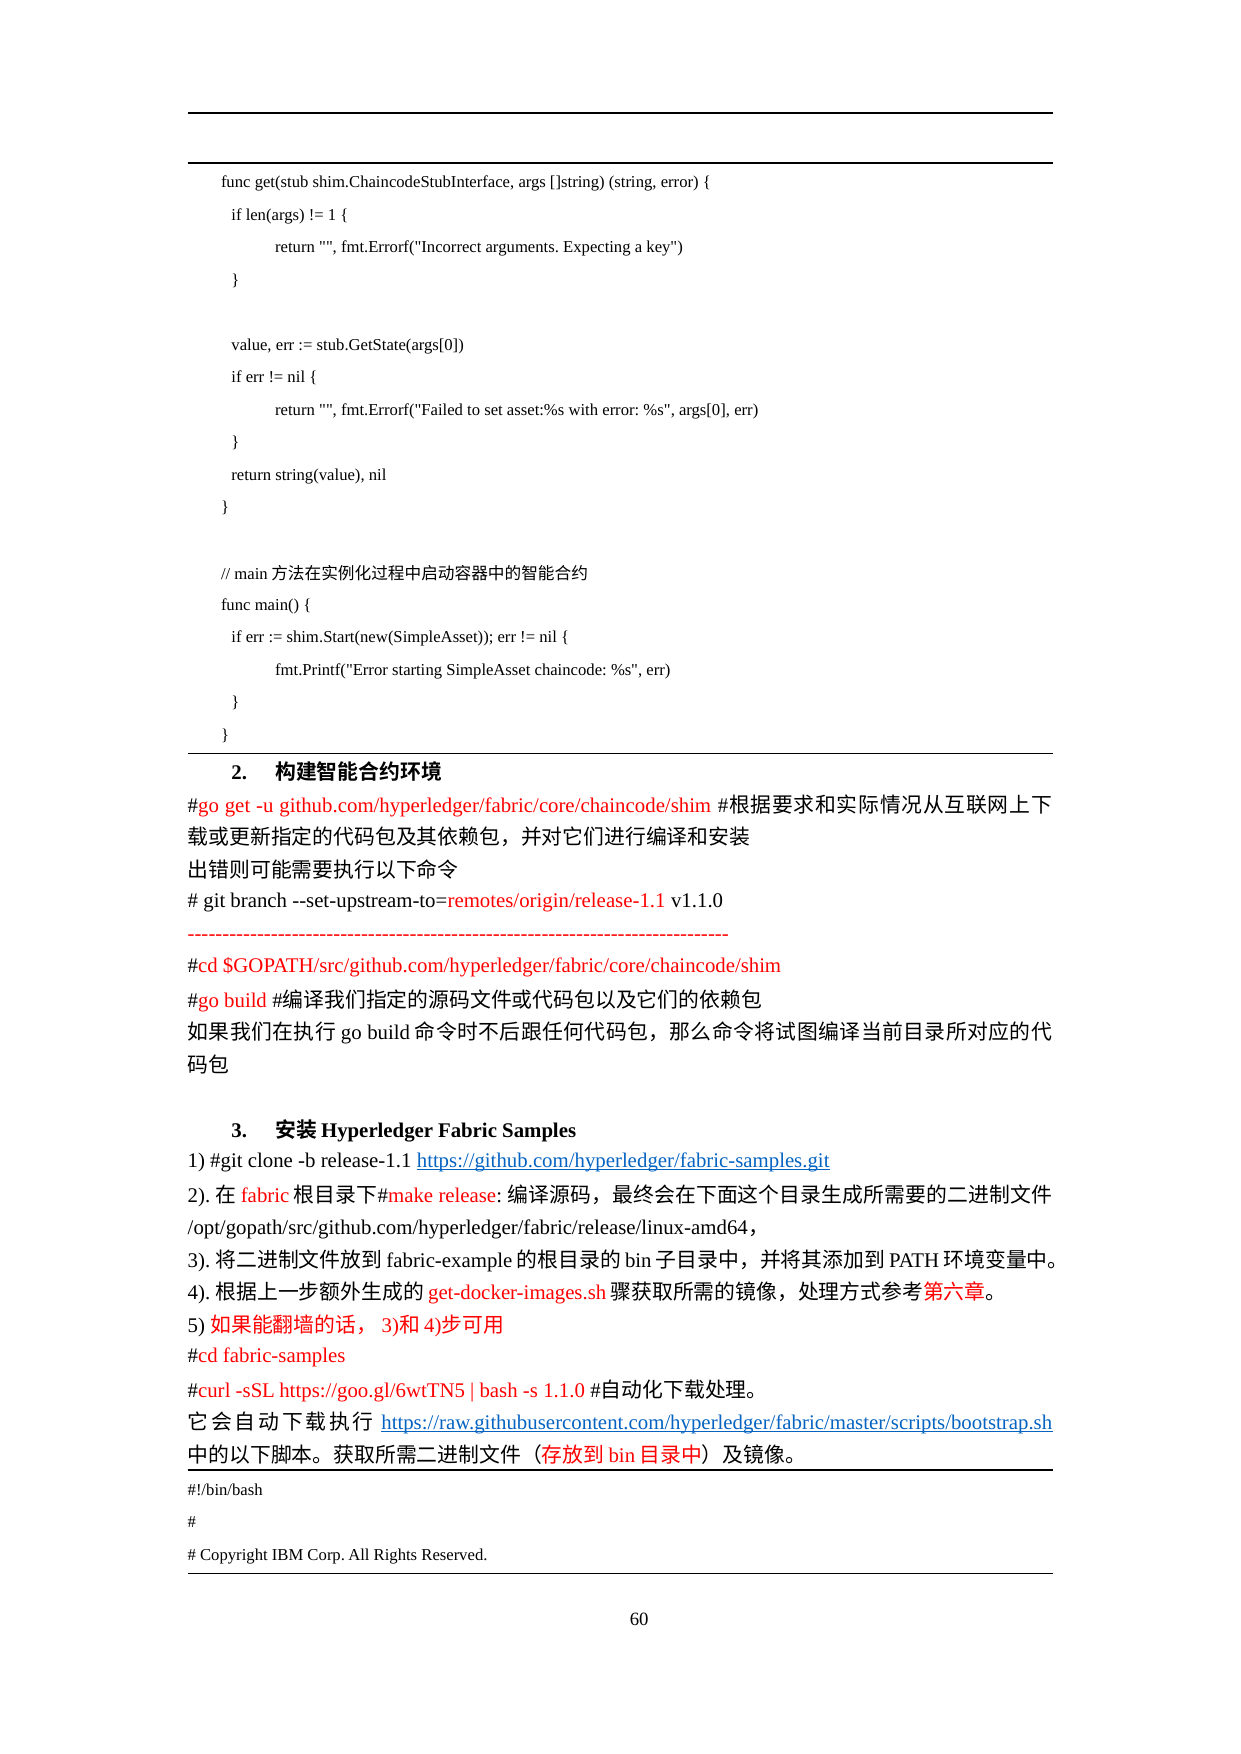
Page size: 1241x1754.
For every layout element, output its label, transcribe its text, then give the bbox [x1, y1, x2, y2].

text # [187, 1505, 1053, 1534]
text return "", fmt.Errorf("Failed to set asset:%s with error: %s", args[0], err) [187, 393, 1053, 426]
text } [187, 426, 1053, 458]
text 出错则可能需要执行以下命令 [187, 852, 1053, 884]
text # git branch --set-upstream-to=remotes/origin/release-1.1 v1.1.0 [187, 884, 1053, 917]
text if err := shim.Start(new(SimpleAsset)); err != nil { [187, 621, 1053, 653]
text 1) #git clone -b release-1.1 https://github.com/hyperledger/fabric-samples.git [187, 1144, 1053, 1177]
text 4). 根据上一步额外生成的get-docker-images.sh骤获取所需的镜像，处理方式参考第六章。 [187, 1274, 1053, 1307]
text fmt.Printf("Error starting SimpleAsset chaincode: %s", err) [187, 653, 1053, 686]
text value, err := stub.GetState(args[0]) [187, 328, 1053, 361]
text } [187, 263, 1053, 296]
text 2). 在fabric根目录下#make release: 编译源码，最终会在下面这个目录生成所需要的二进制文件/opt/gopath/src/github.com/hyperledger/fabric/release/linux-amd64， [187, 1177, 1053, 1242]
text return string(value), nil [187, 458, 1053, 491]
text #cd $GOPATH/src/github.com/hyperledger/fabric/core/chaincode/shim [187, 949, 1053, 982]
text #cd fabric-samples [187, 1339, 1053, 1372]
text } [187, 686, 1053, 714]
text #curl -sSL https://goo.gl/6wtTN5 | bash -s 1.1.0 #自动化下载处理。 [187, 1372, 1053, 1404]
text 5) 如果能翻墙的话， 3)和4)步可用 [187, 1307, 1053, 1339]
text if err != nil { [187, 361, 1053, 393]
text 它会自动下载执行https://raw.githubusercontent.com/hyperledger/fabric/master/scripts/bootstrap.sh中的以下脚本。获取所需二进制文件（存放到bin目录中）及镜像。 [187, 1404, 1053, 1469]
text if len(args) != 1 { [187, 198, 1053, 231]
text // main方法在实例化过程中启动容器中的智能合约 [187, 556, 1053, 588]
text #go get -u github.com/hyperledger/fabric/core/chaincode/shim #根据要求和实际情况从互联网上下载或更新指定的代码包及其依赖包，并对它们进行编译和安装 [187, 787, 1053, 852]
text #go build #编译我们指定的源码文件或代码包以及它们的依赖包 [187, 982, 1053, 1014]
text 如果我们在执行go build命令时不后跟任何代码包，那么命令将试图编译当前目录所对应的代码包 [187, 1014, 1053, 1079]
subtitle 构建智能合约环境 [231, 754, 1053, 787]
text func main() { [187, 588, 1053, 621]
text ------------------------------------------------------------------------------ [187, 917, 1053, 949]
text # Copyright IBM Corp. All Rights Reserved. [187, 1534, 1053, 1574]
text #!/bin/bash [187, 1470, 1053, 1505]
subtitle 安装Hyperledger Fabric Samples [231, 1112, 1053, 1144]
text } [187, 714, 1053, 754]
text 3). 将二进制文件放到fabric-example的根目录的bin子目录中，并将其添加到PATH环境变量中。 [187, 1242, 1053, 1274]
text } [187, 491, 1053, 523]
text func get(stub shim.ChaincodeStubInterface, args []string) (string, error) { [187, 163, 1053, 198]
text return "", fmt.Errorf("Incorrect arguments. Expecting a key") [187, 231, 1053, 263]
